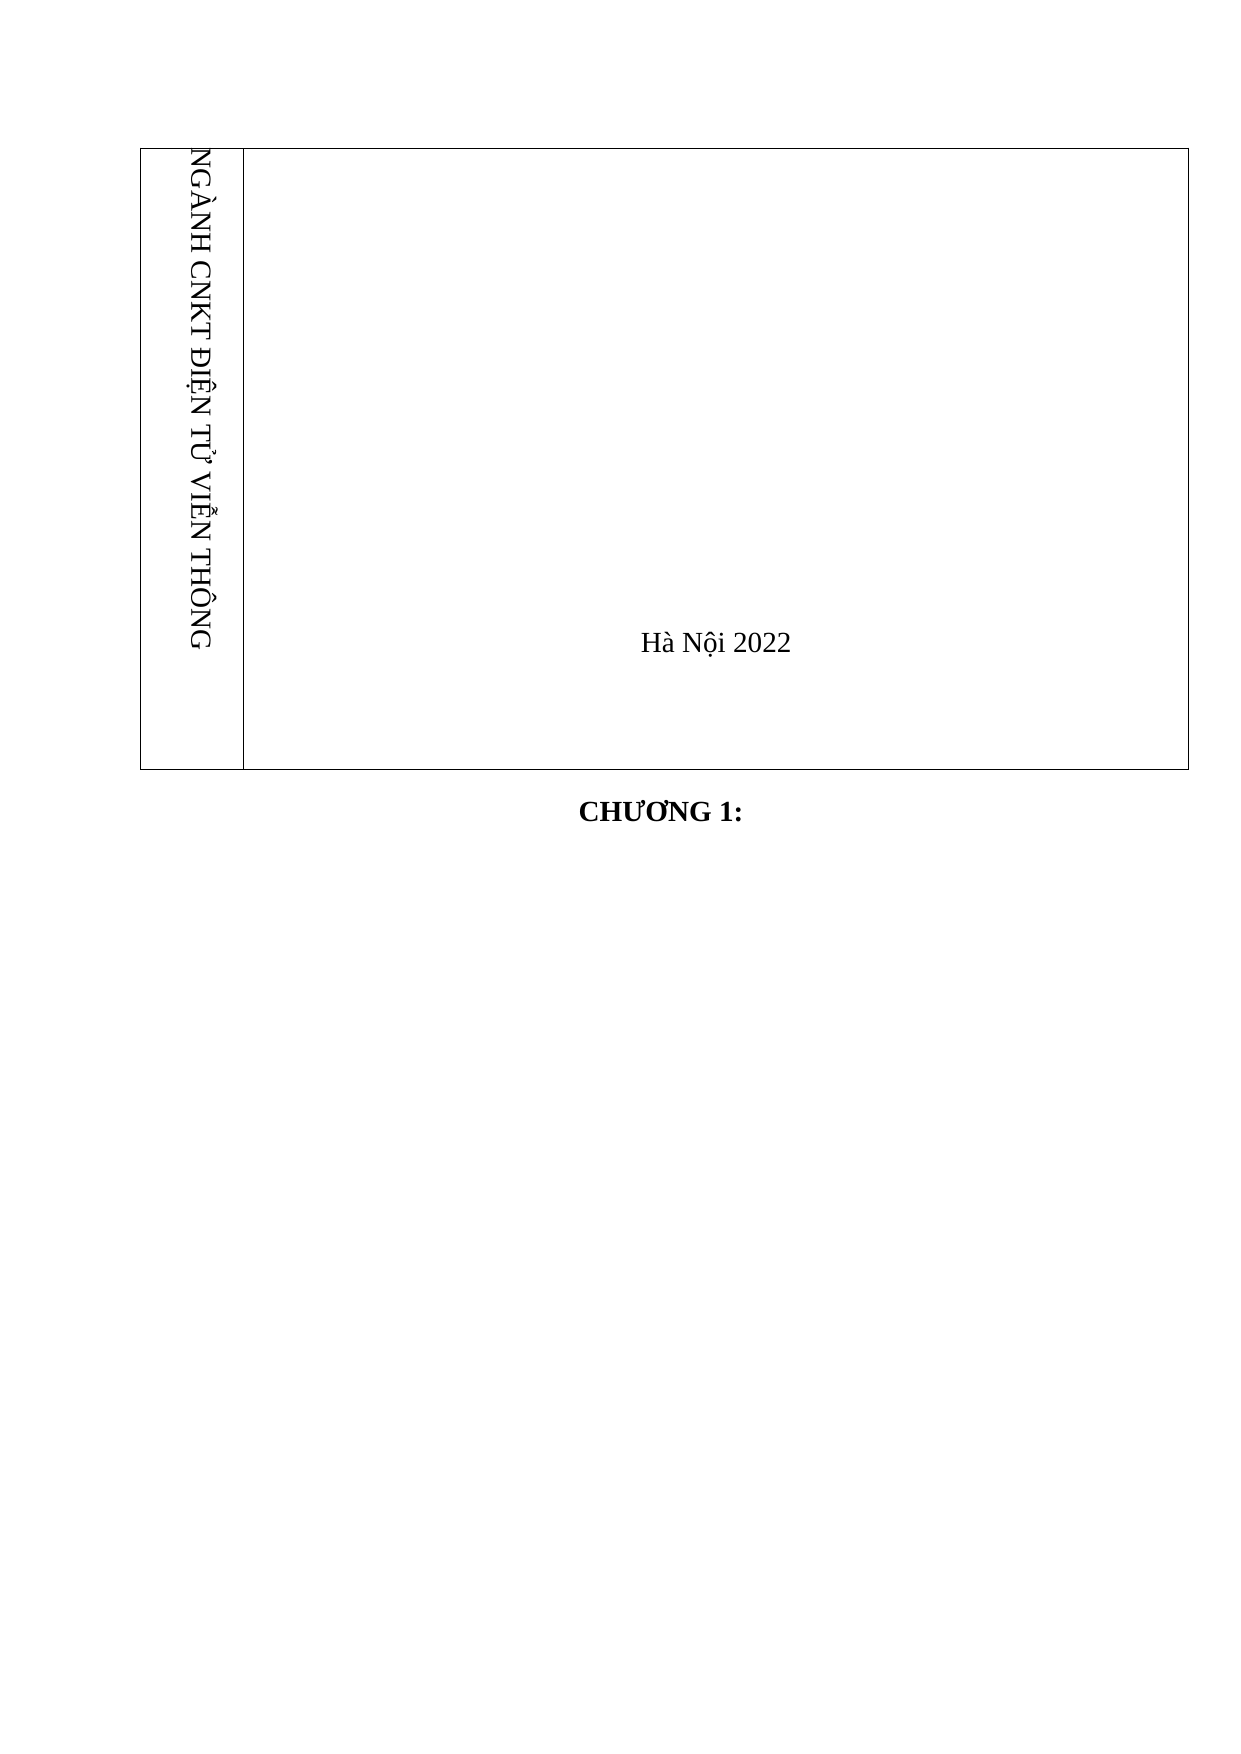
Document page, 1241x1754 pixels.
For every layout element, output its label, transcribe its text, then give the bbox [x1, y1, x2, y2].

table_cell Hà Nội 2022 [244, 149, 1188, 768]
table_cell NGÀNH CNKT ĐIỆN TỬ VIỄN THÔNG [141, 149, 243, 768]
